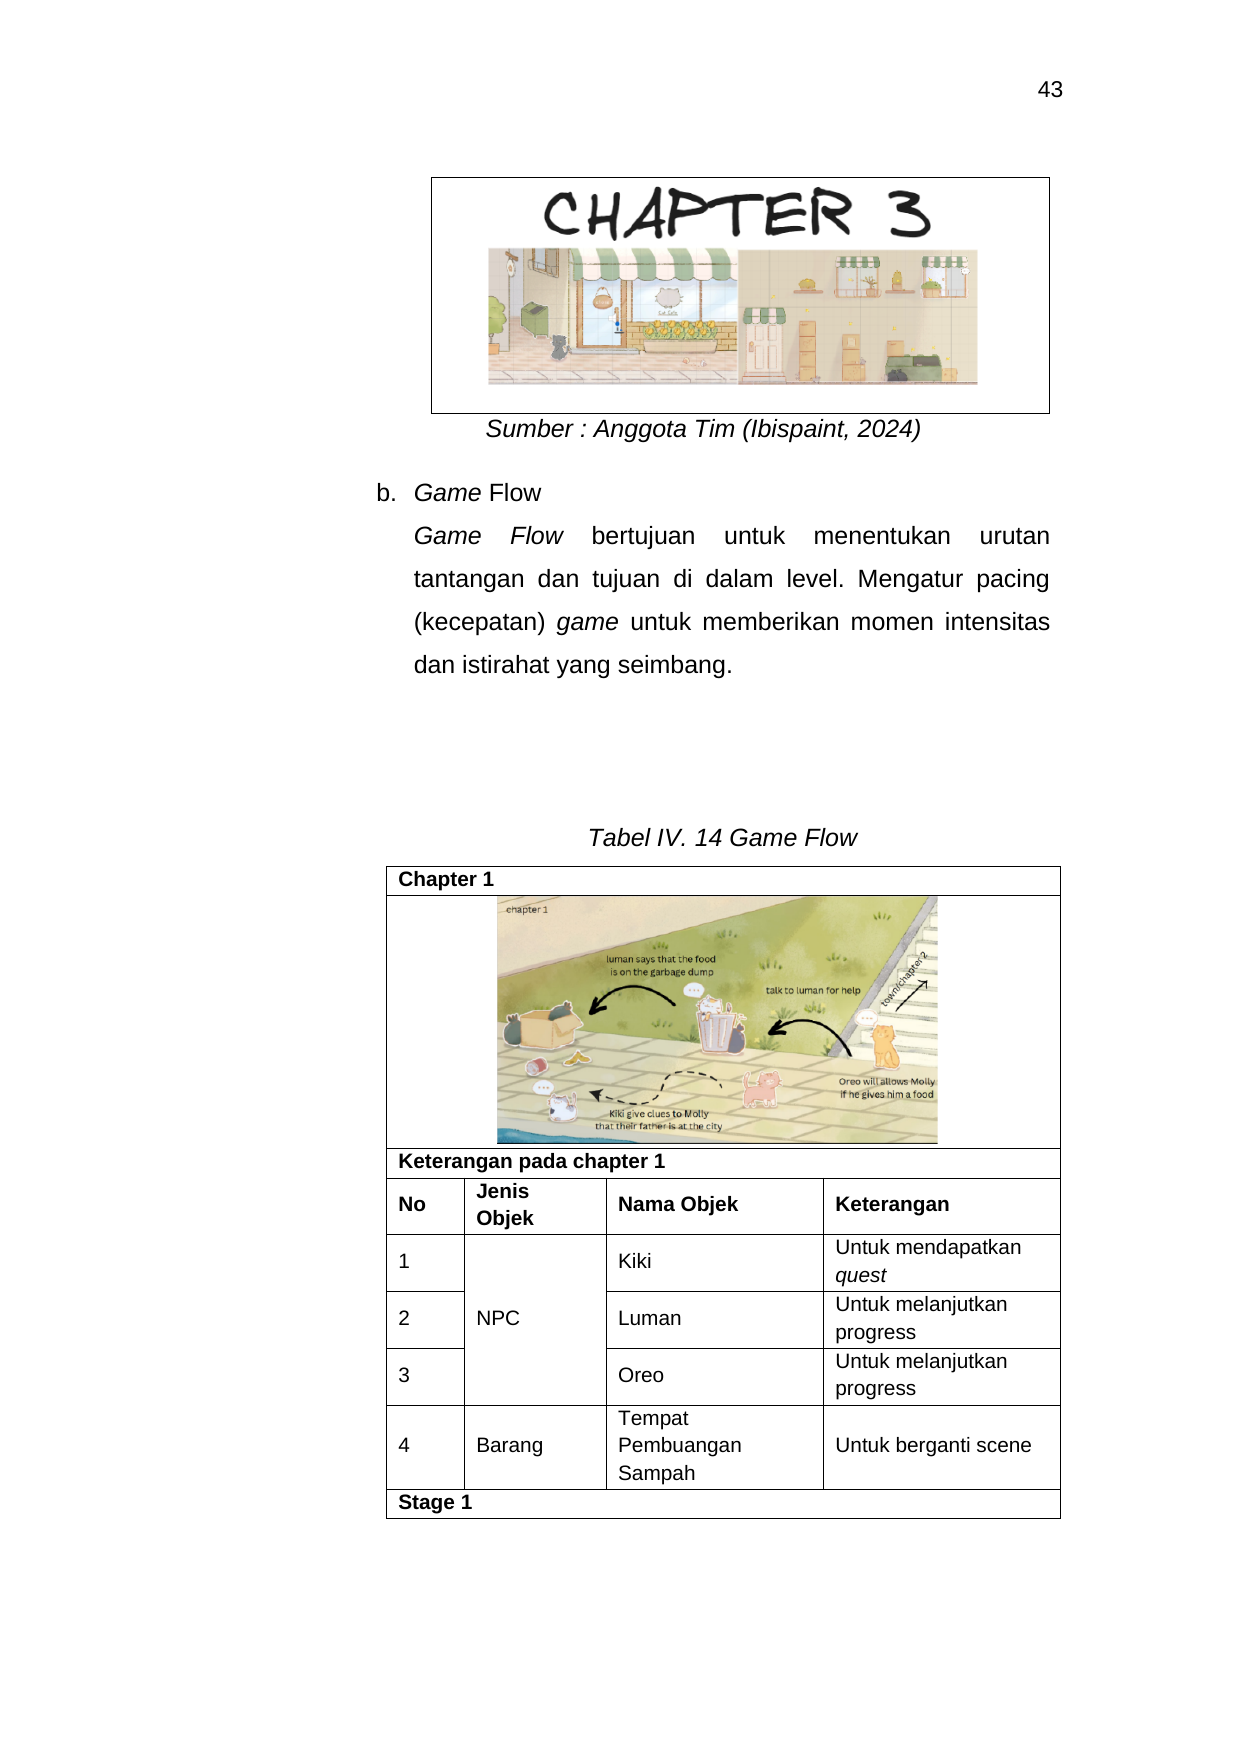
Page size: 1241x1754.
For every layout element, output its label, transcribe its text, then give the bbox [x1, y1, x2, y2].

text Game Flow bertujuan untuk menentukan urutan tantangan dan tujuan di dalam level. Mengatur pacing (kecepatan) game untuk memberikan momen intensitas dan istirahat yang seimbang. [413, 521, 1051, 679]
table_cell Oreo [607, 1349, 823, 1404]
table_cell [432, 178, 1049, 413]
table_cell 4 [387, 1406, 464, 1489]
table_cell Untuk berganti scene [824, 1406, 1060, 1489]
table_cell 2 [387, 1292, 464, 1348]
table_cell Jenis Objek [465, 1179, 606, 1234]
table_cell [387, 896, 1060, 1148]
text Tabel IV. 14 Game Flow [384, 823, 1063, 851]
text Sumber : Anggota Tim (Ibispaint, 2024) [340, 414, 1063, 442]
table_cell Stage 1 [387, 1490, 1060, 1518]
table_cell No [387, 1179, 464, 1234]
table_cell Kiki [607, 1235, 823, 1291]
table_cell Luman [607, 1292, 823, 1348]
table_cell Tempat Pembuangan Sampah [607, 1406, 823, 1489]
table_cell NPC [465, 1235, 606, 1404]
table_cell Nama Objek [607, 1179, 823, 1234]
table_cell Barang [465, 1406, 606, 1489]
table_cell Keterangan [824, 1179, 1060, 1234]
table_cell Untuk melanjutkan progress [824, 1292, 1060, 1348]
table_cell Keterangan pada chapter 1 [387, 1149, 1060, 1177]
picture [475, 181, 993, 396]
table_cell 1 [387, 1235, 464, 1291]
table_header Chapter 1 [387, 867, 1060, 895]
picture [497, 896, 938, 1144]
table_cell Untuk mendapatkan quest [824, 1235, 1060, 1291]
table_cell Untuk melanjutkan progress [824, 1349, 1060, 1404]
list Game Flow [376, 478, 1051, 506]
table_cell 3 [387, 1349, 464, 1404]
